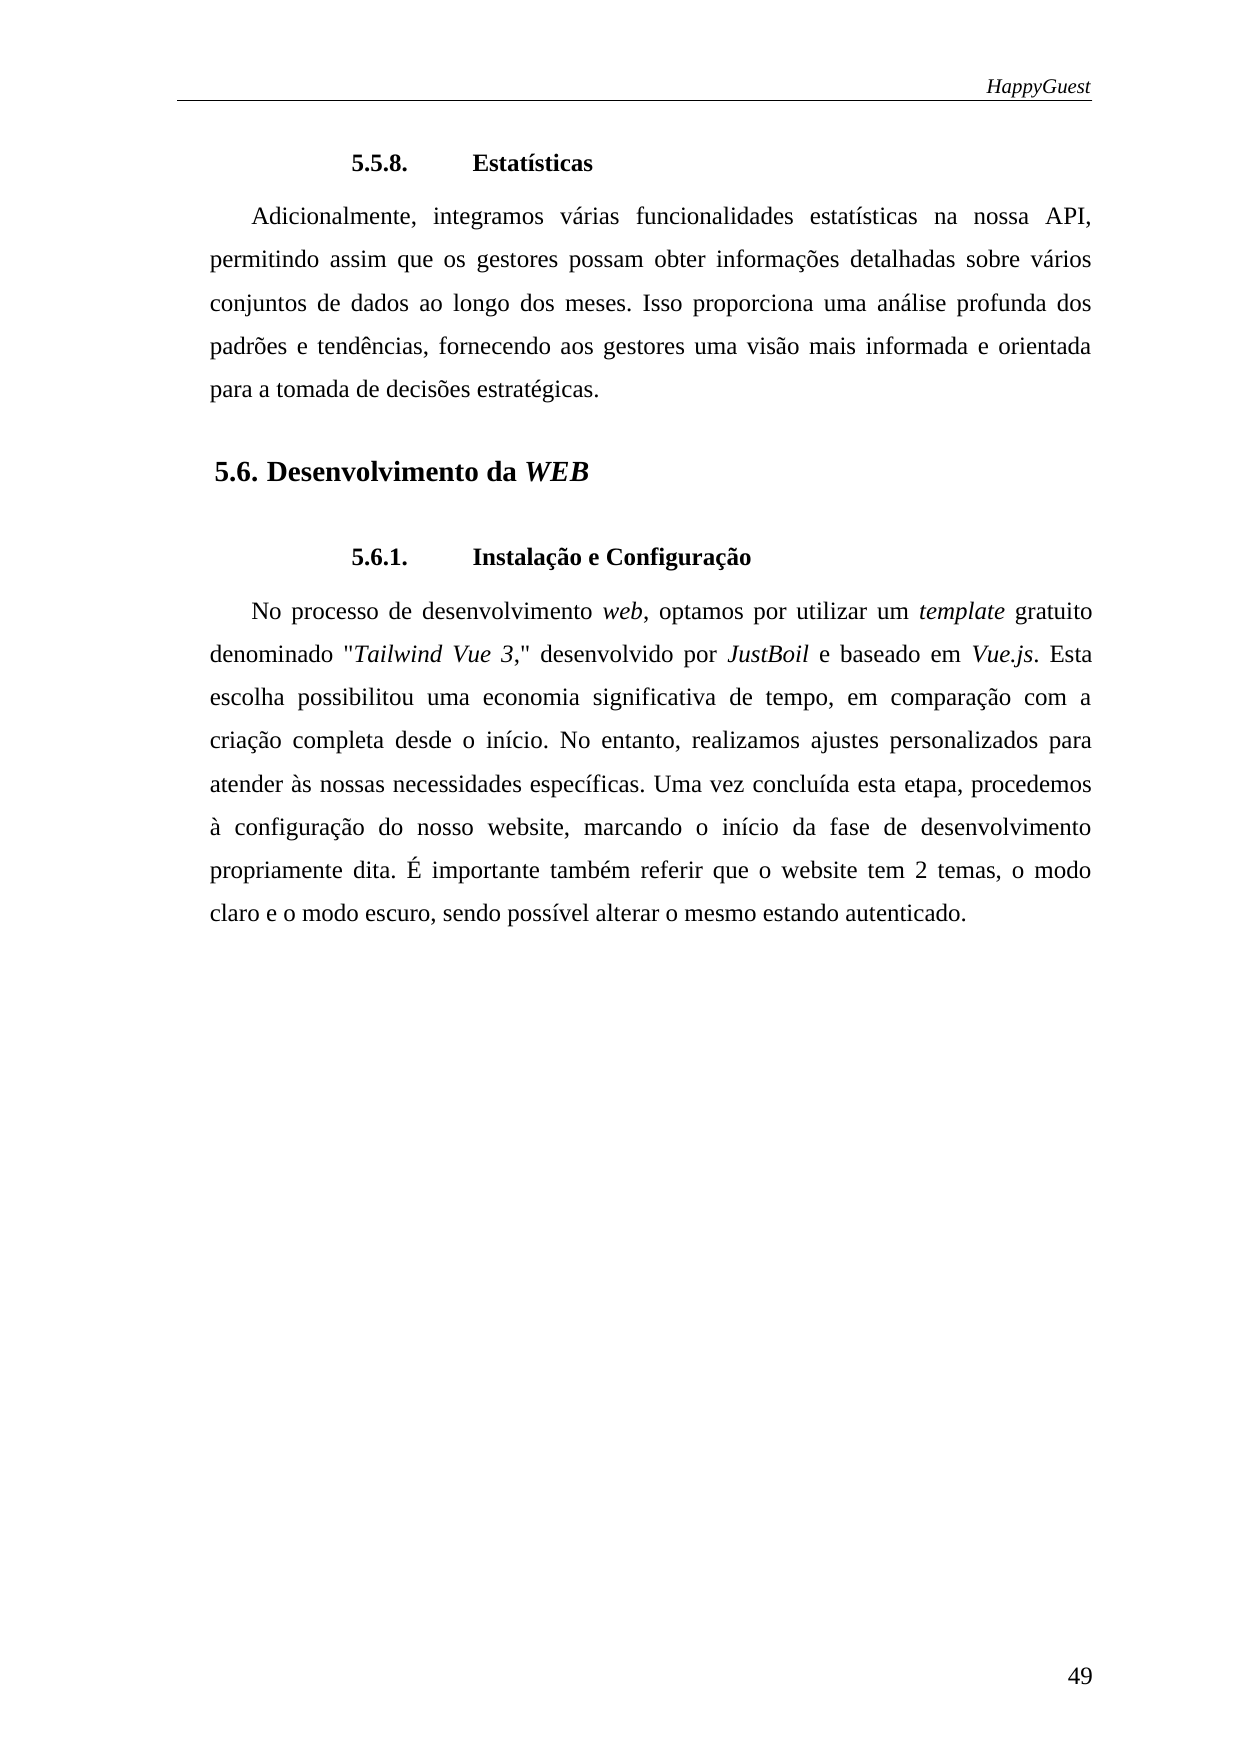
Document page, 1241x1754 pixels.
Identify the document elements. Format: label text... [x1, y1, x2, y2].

subtitle Instalação e Configuração [310, 542, 1092, 571]
text No processo de desenvolvimento web, optamos por utilizar um template gratuito denominado "Tailwind Vue 3," desenvolvido por JustBoil e baseado em Vue.js. Esta escolha possibilitou uma economia significativa de tempo, em comparação com a criação completa desde o início. No entanto, realizamos ajustes personalizados para atender às nossas necessidades específicas. Uma vez concluída esta etapa, procedemos à configuração do nosso website, marcando o início da fase de desenvolvimento propriamente dita. É importante também referir que o website tem 2 temas, o modo claro e o modo escuro, sendo possível alterar o mesmo estando autenticado. [209, 596, 1092, 927]
subtitle Desenvolvimento da WEB [214, 454, 1092, 488]
text Adicionalmente, integramos várias funcionalidades estatísticas na nossa API, permitindo assim que os gestores possam obter informações detalhadas sobre vários conjuntos de dados ao longo dos meses. Isso proporciona uma análise profunda dos padrões e tendências, fornecendo aos gestores uma visão mais informada e orientada para a tomada de decisões estratégicas. [209, 201, 1092, 403]
subtitle Estatísticas [310, 148, 1092, 176]
